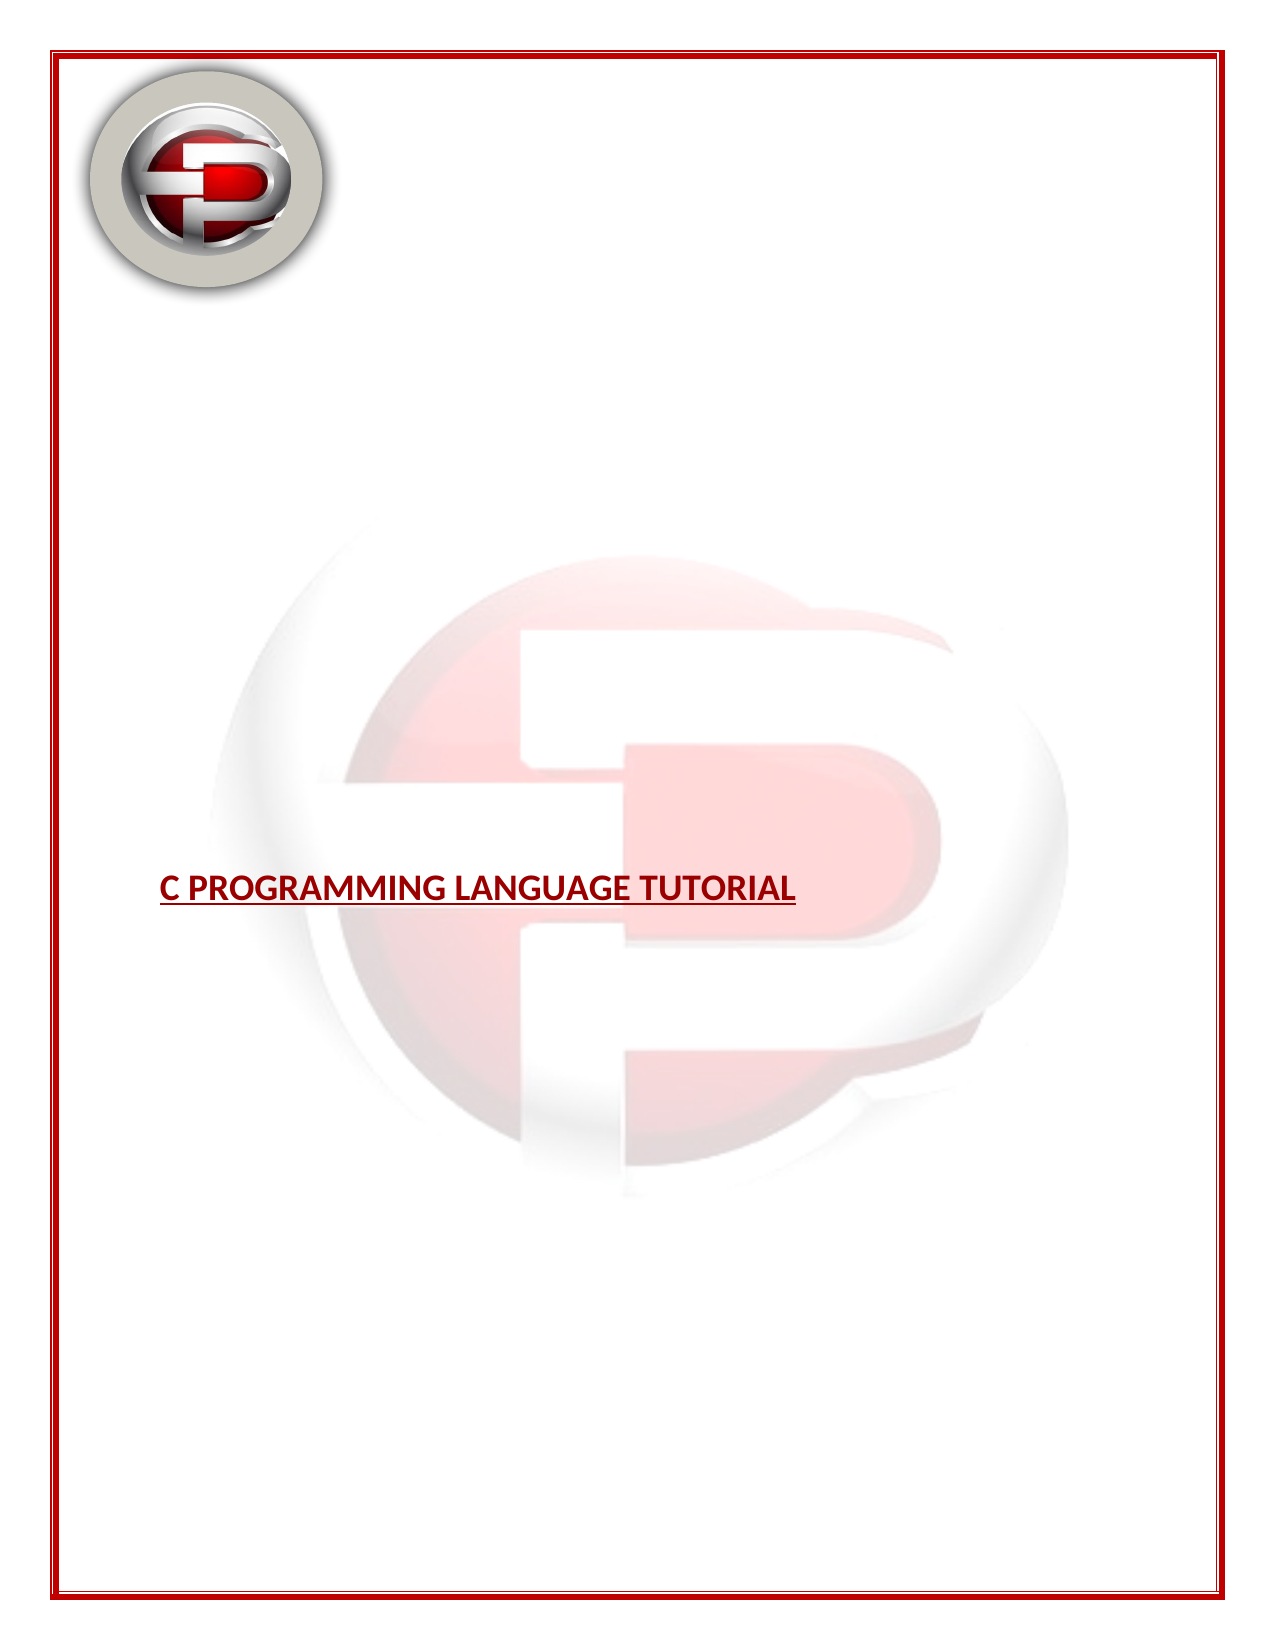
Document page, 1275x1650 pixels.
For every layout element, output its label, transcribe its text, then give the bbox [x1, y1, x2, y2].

text C PROGRAMMING LANGUAGE TUTORIAL [150, 864, 1125, 909]
picture [122, 103, 291, 255]
